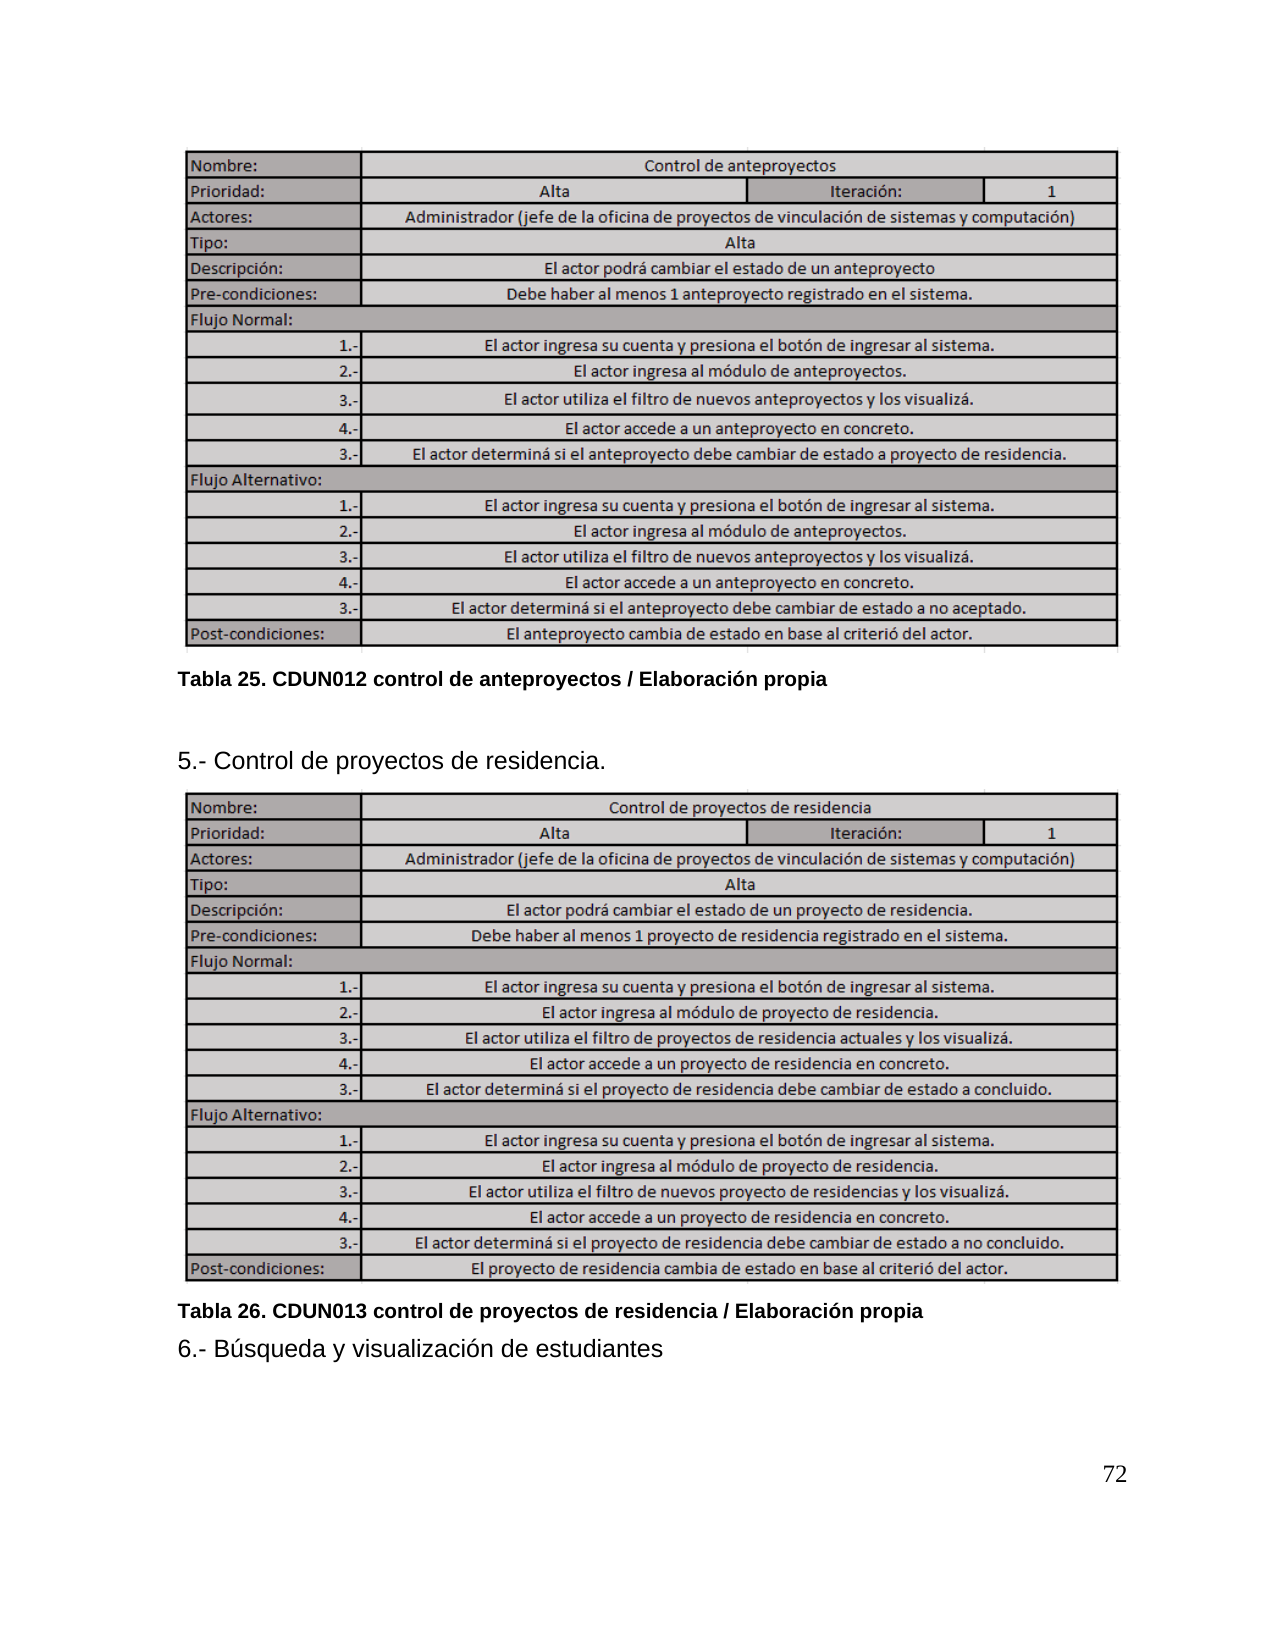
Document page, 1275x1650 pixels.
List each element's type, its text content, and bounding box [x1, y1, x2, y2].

picture [183, 147, 1122, 653]
picture [183, 789, 1122, 1284]
text 6.- Búsqueda y visualización de estudiantes [148, 1334, 1127, 1363]
text 5.- Control de proyectos de residencia. [148, 746, 1127, 775]
